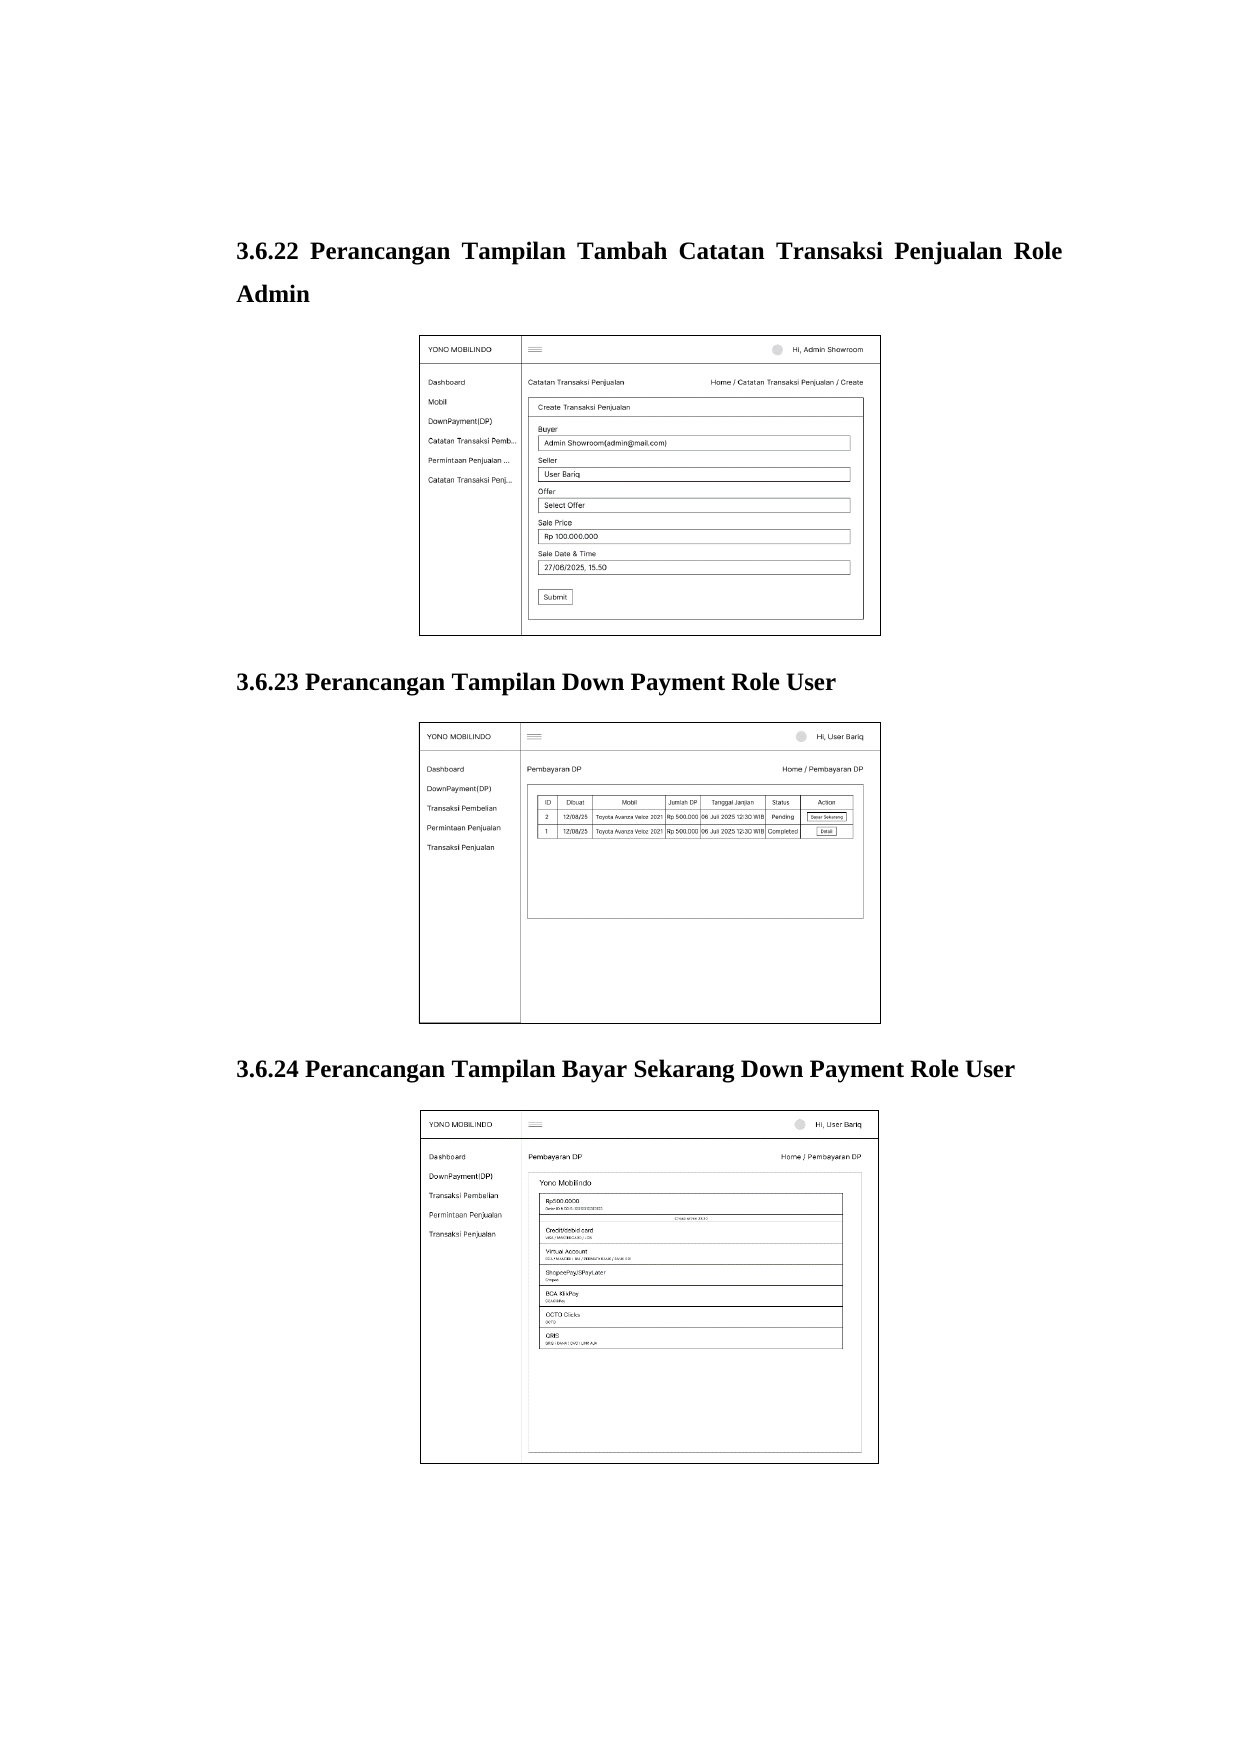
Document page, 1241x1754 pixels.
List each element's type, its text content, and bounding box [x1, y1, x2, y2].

picture [421, 1111, 878, 1463]
picture [420, 723, 880, 1023]
subtitle 3.6.22 Perancangan Tampilan Tambah Catatan Transaksi Penjualan Role Admin [236, 236, 1063, 308]
subtitle 3.6.23 Perancangan Tampilan Down Payment Role User [236, 667, 1063, 695]
picture [420, 336, 880, 635]
subtitle 3.6.24 Perancangan Tampilan Bayar Sekarang Down Payment Role User [236, 1054, 1063, 1083]
